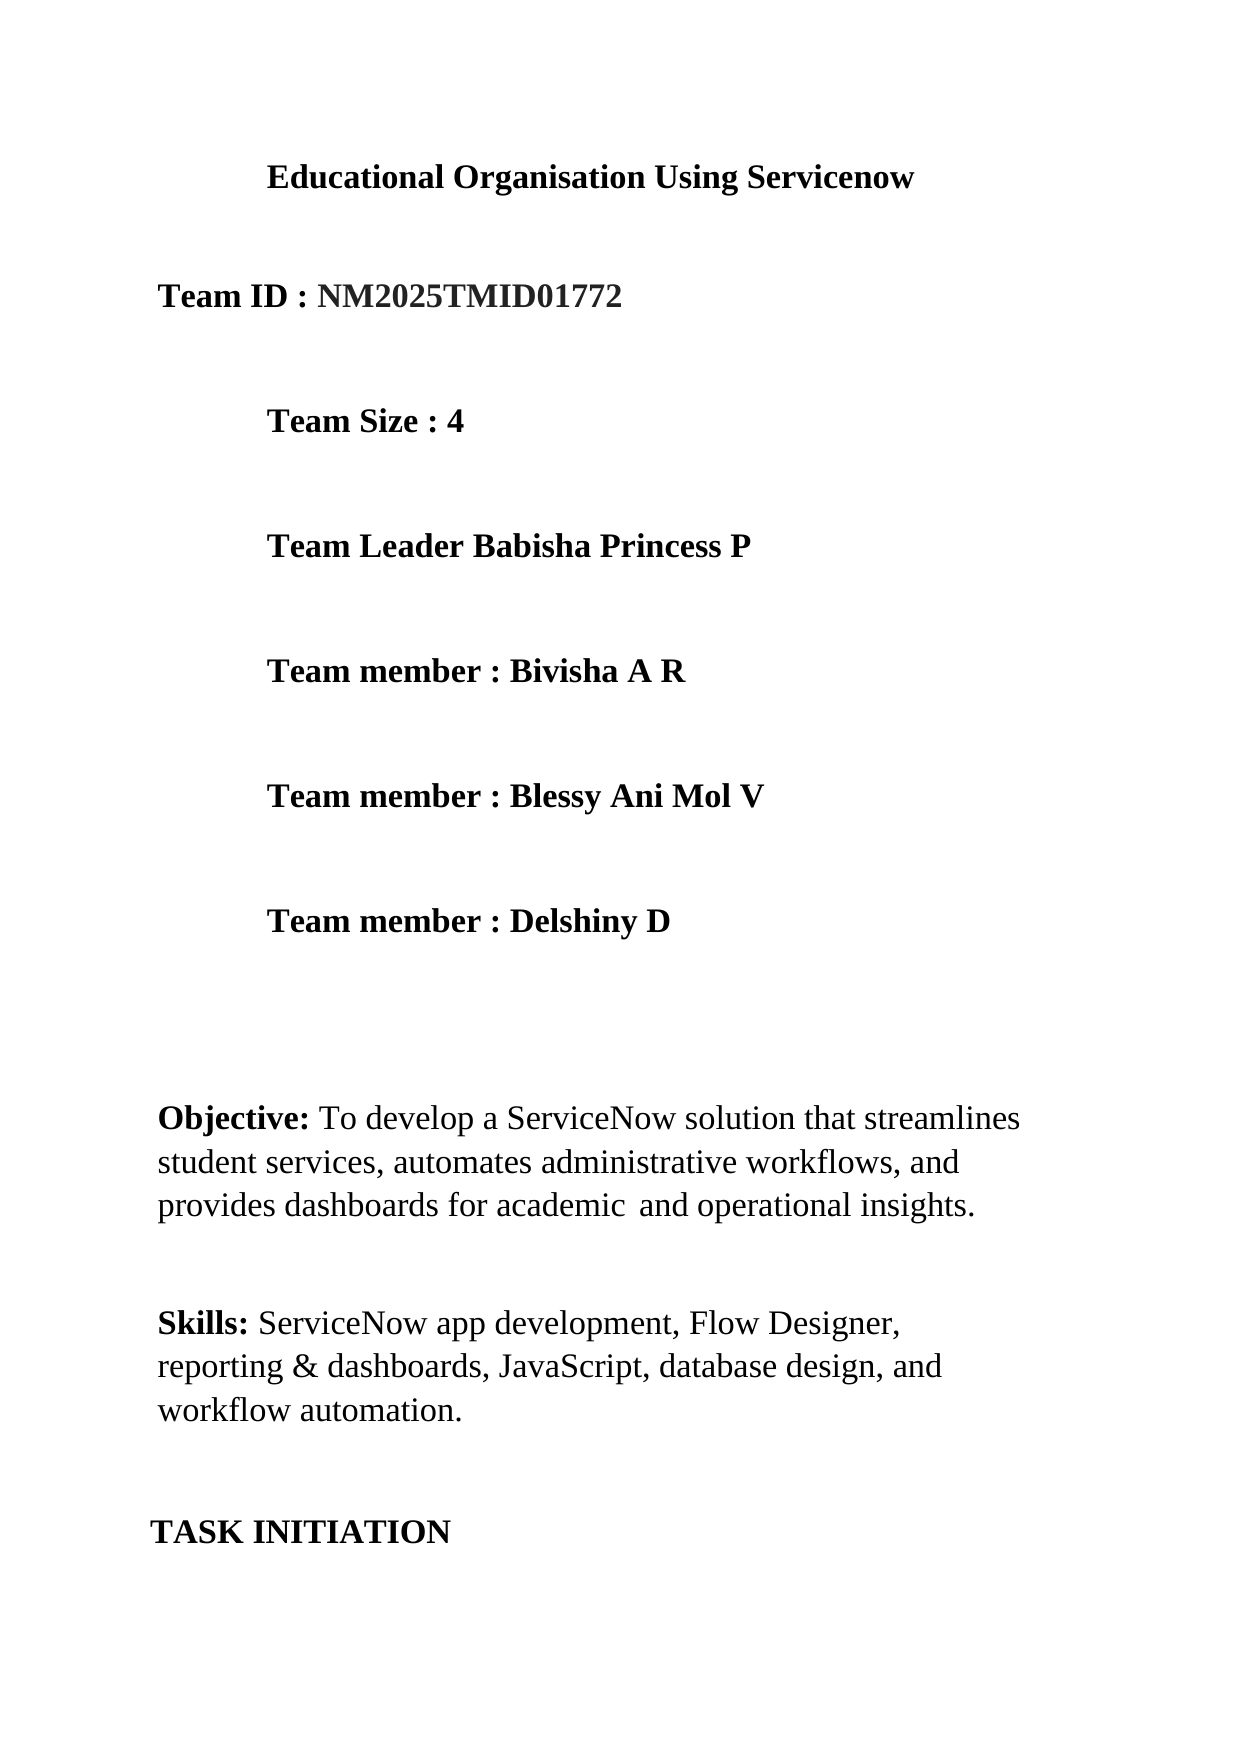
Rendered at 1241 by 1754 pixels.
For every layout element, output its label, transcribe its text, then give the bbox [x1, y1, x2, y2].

text Skills: ServiceNow app development, Flow Designer, reporting & dashboards, JavaScript, database design, and workflow automation. [157, 1302, 962, 1428]
text Team member : Blessy Ani Mol V [157, 776, 962, 815]
text Objective: To develop a ServiceNow solution that streamlines student services, automates administrative workflows, and provides dashboards for academic and operational insights. [157, 1098, 1042, 1224]
text TASK INITIATION [150, 1511, 1090, 1551]
text Team member : Delshiny D [157, 901, 962, 940]
text Educational Organisation Using Servicenow Team ID : NM2025TMID01772 [157, 157, 962, 314]
text Team Leader Babisha Princess P [157, 525, 962, 565]
text Team Size : 4 [157, 400, 962, 440]
text Team member : Bivisha A R [157, 650, 962, 690]
